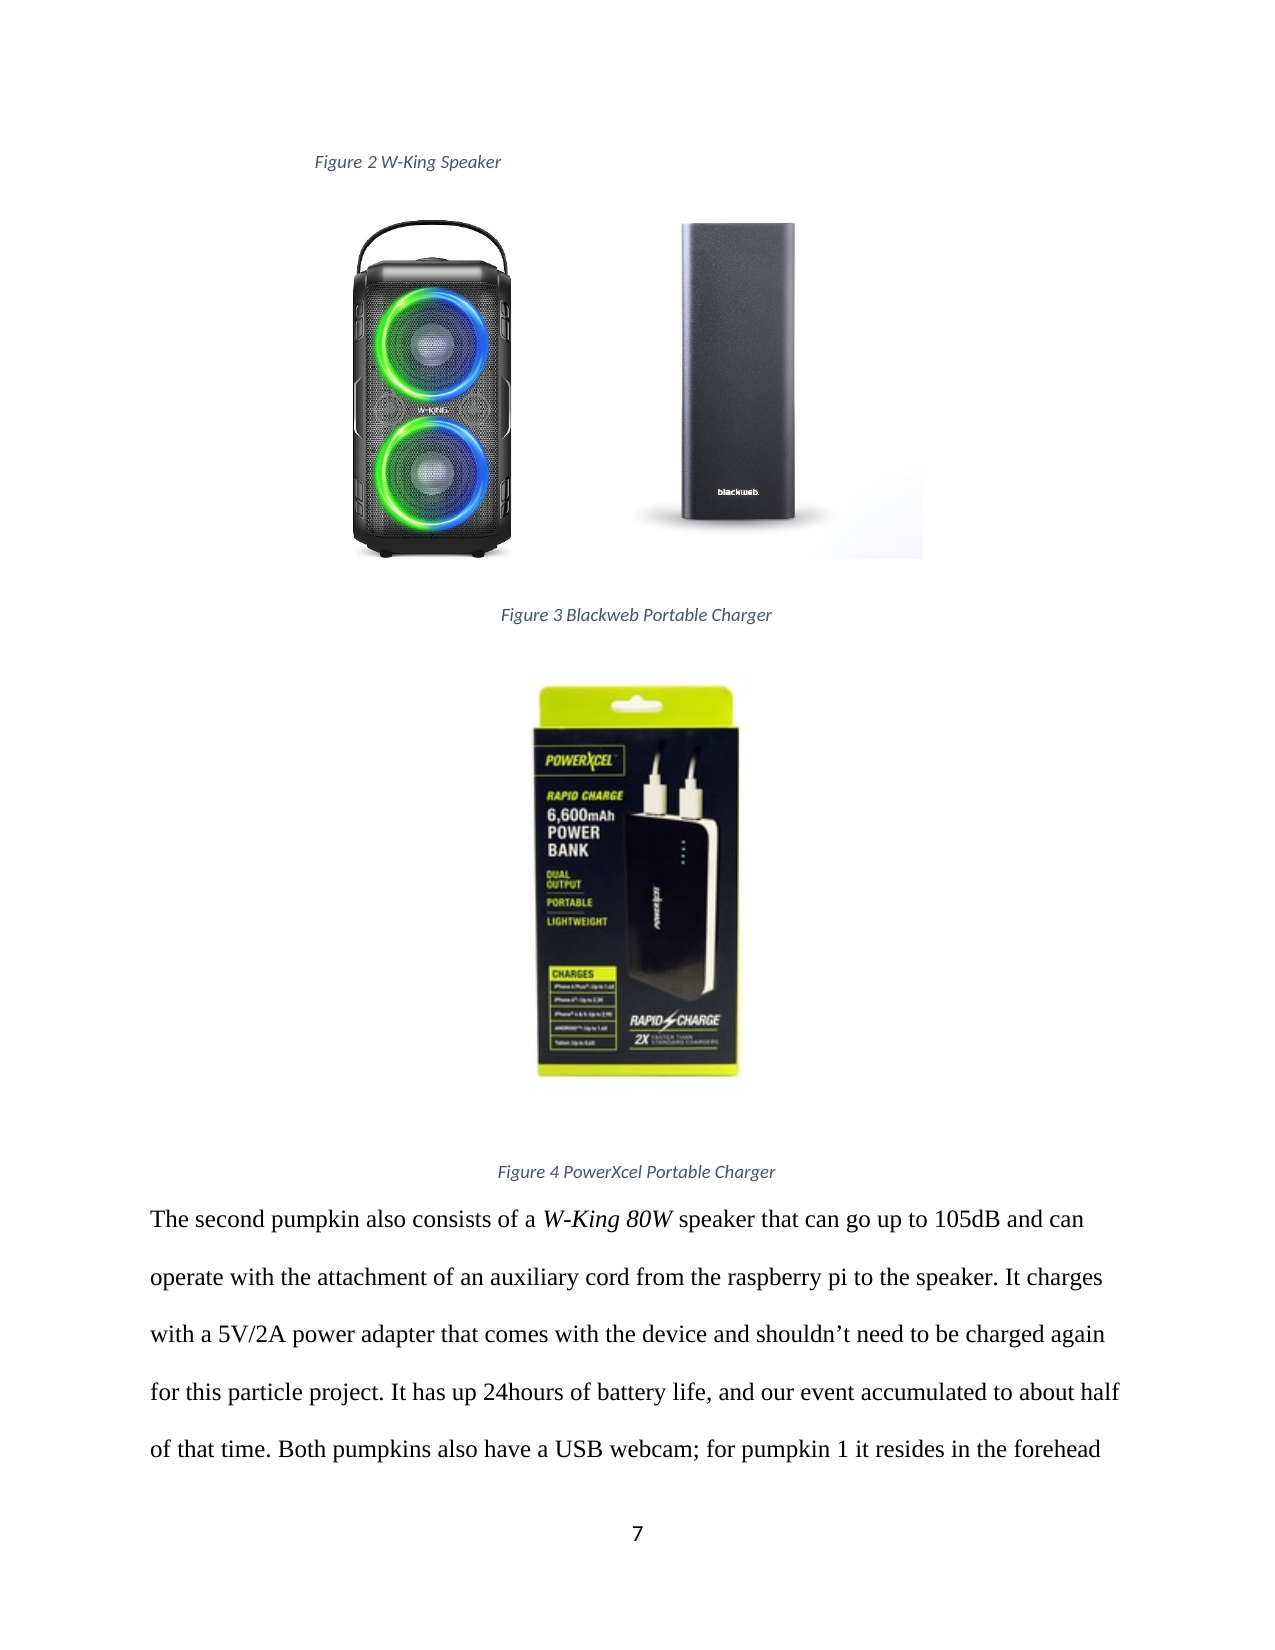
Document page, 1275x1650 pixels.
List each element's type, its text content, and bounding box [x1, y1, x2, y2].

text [150, 1204, 1125, 1463]
picture [403, 647, 872, 1116]
picture [557, 193, 923, 559]
picture [352, 219, 512, 559]
